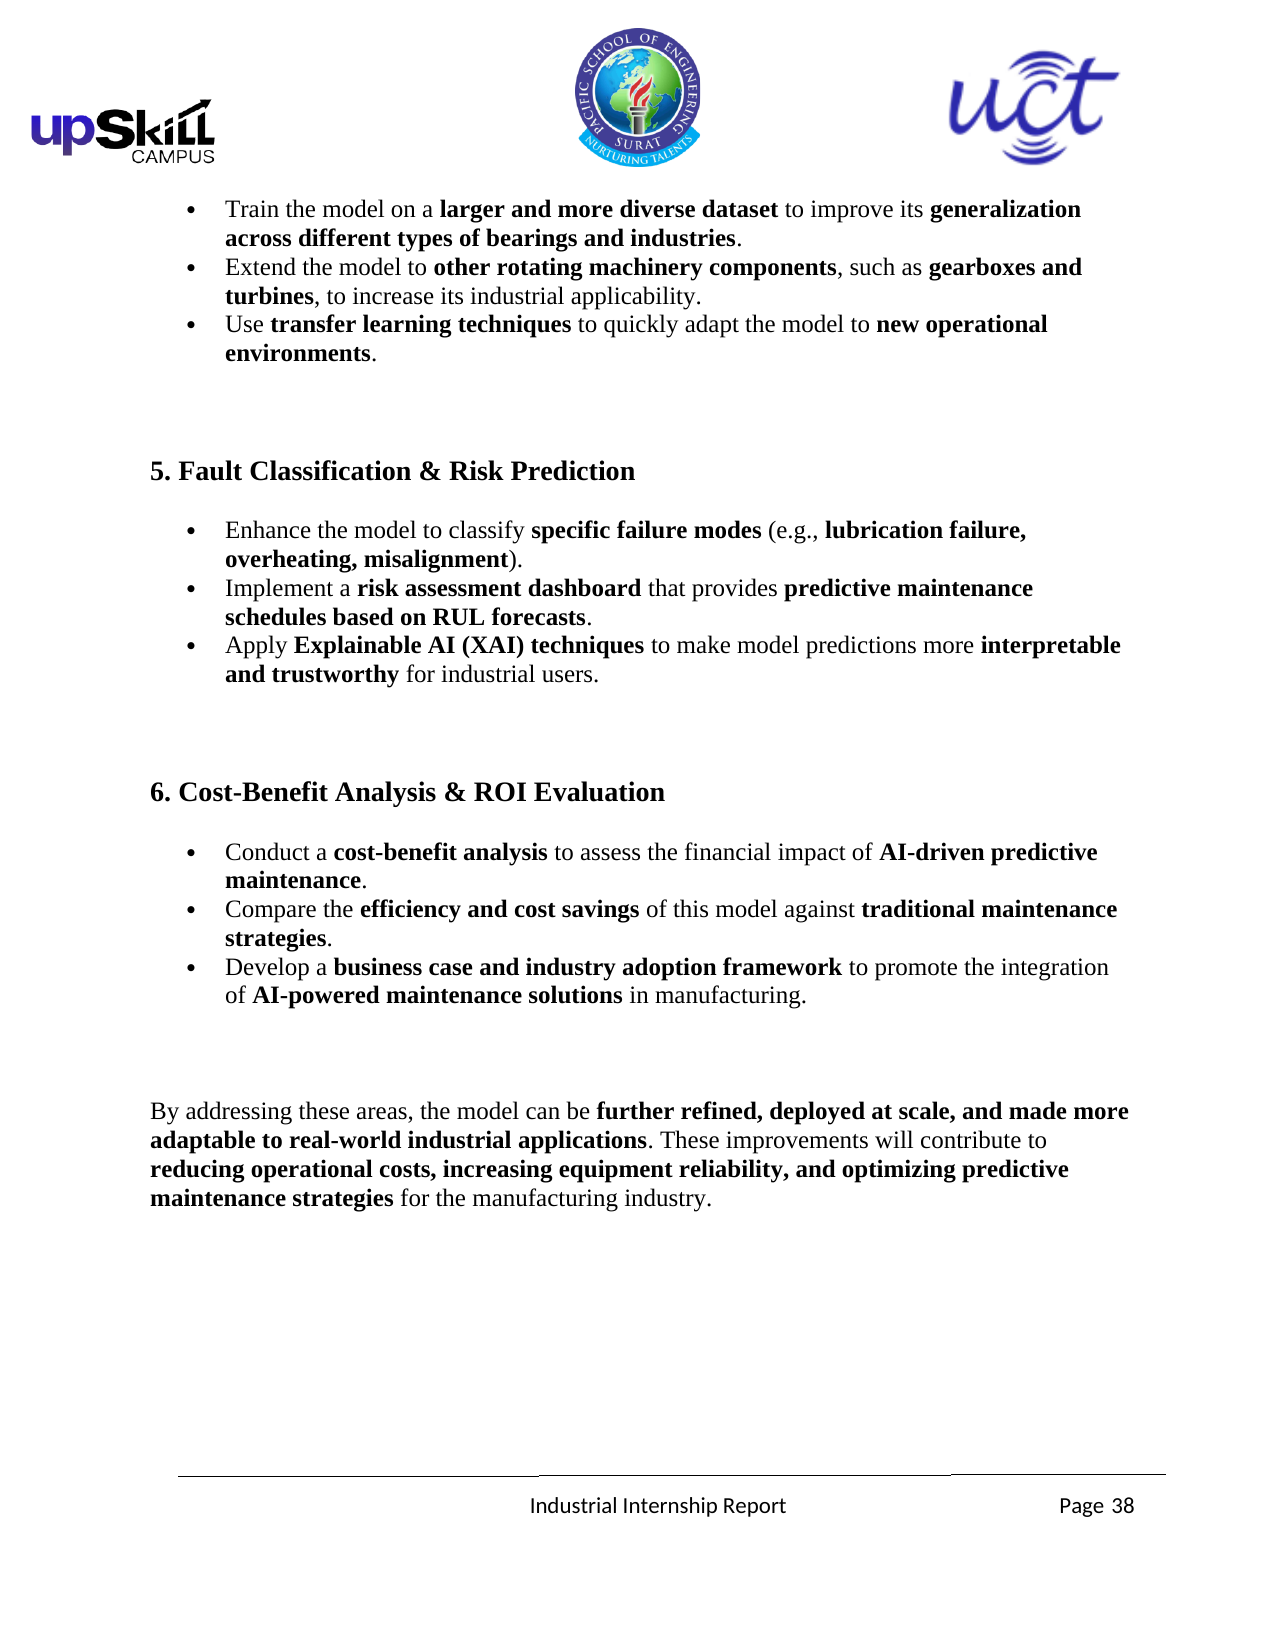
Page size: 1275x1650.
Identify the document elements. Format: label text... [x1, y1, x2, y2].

text By addressing these areas, the model can be further refined, deployed at scale, and made more adaptable to real-world industrial applications. These improvements will contribute to reducing operational costs, increasing equipment reliability, and optimizing predictive maintenance strategies for the manufacturing industry. [150, 1096, 1134, 1211]
list Develop a business case and industry adoption framework to promote the integration of AI-powered maintenance solutions in manufacturing. [187, 952, 1134, 1009]
text 5. Fault Classification & Risk Prediction [150, 454, 1134, 486]
picture [0, 86, 246, 167]
list Apply Explainable AI (XAI) techniques to make model predictions more interpretable and trustworthy for industrial users. [187, 631, 1134, 688]
list Compare the efficiency and cost savings of this model against traditional maintenance strategies. [187, 894, 1134, 952]
list Extend the model to other rotating machinery components, such as gearboxes and turbines, to increase its industrial applicability. [187, 252, 1134, 309]
picture [575, 28, 700, 167]
picture [946, 41, 1125, 167]
list Implement a risk assessment dashboard that provides predictive maintenance schedules based on RUL forecasts. [187, 573, 1134, 631]
list Use transfer learning techniques to quickly adapt the model to new operational environments. [187, 309, 1134, 367]
text 6. Cost-Benefit Analysis & ROI Evaluation [150, 775, 1134, 808]
list Enhance the model to classify specific failure modes (e.g., lubrication failure, overheating, misalignment). [187, 516, 1134, 573]
picture [653, 138, 700, 167]
list Train the model on a larger and more diverse dataset to improve its generalization across different types of bearings and industries. [187, 194, 1134, 252]
list Conduct a cost-benefit analysis to assess the financial impact of AI-driven predictive maintenance. [187, 837, 1134, 894]
